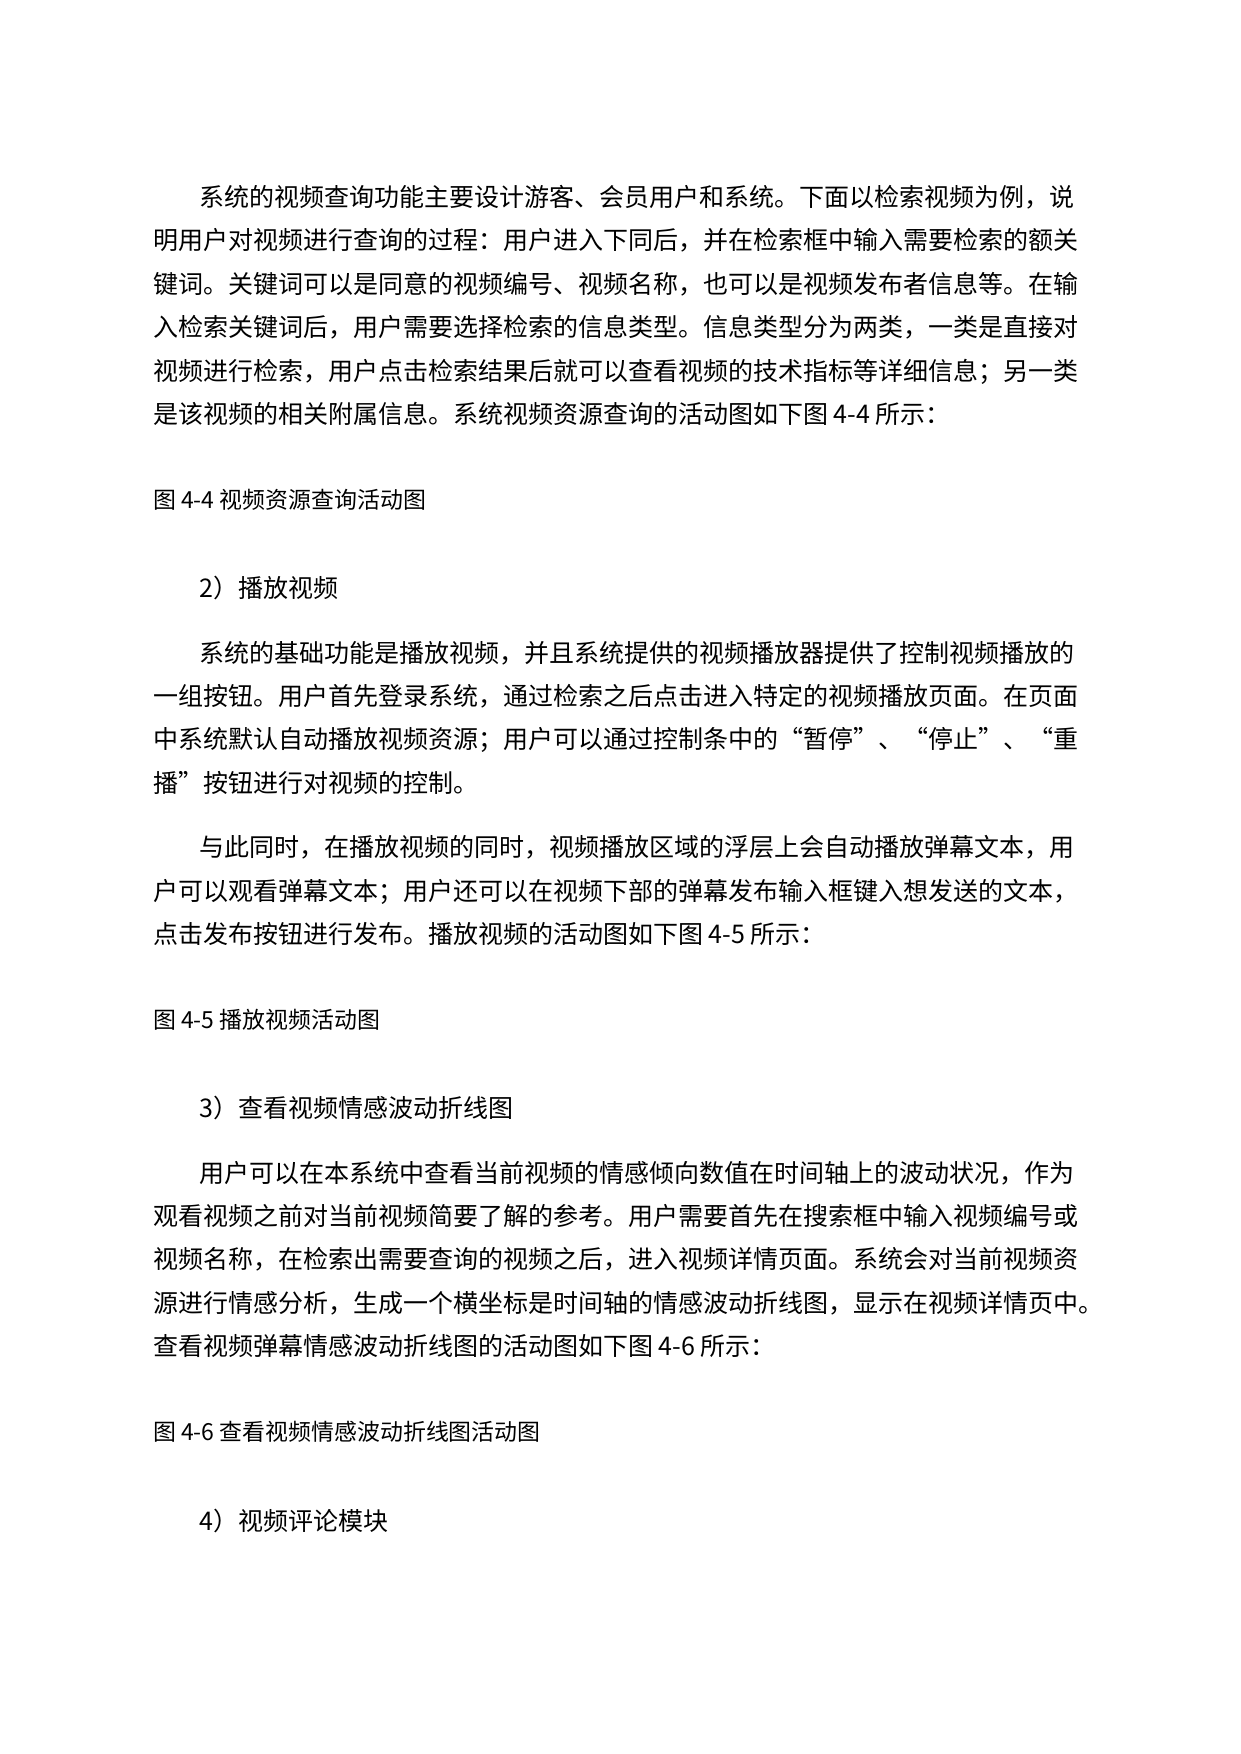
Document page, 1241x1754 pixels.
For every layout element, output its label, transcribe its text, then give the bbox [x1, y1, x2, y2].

text 与此同时，在播放视频的同时，视频播放区域的浮层上会自动播放弹幕文本，用户可以观看弹幕文本；用户还可以在视频下部的弹幕发布输入框键入想发送的文本，点击发布按钮进行发布。播放视频的活动图如下图4-5所示： [153, 828, 1087, 951]
text 系统的基础功能是播放视频，并且系统提供的视频播放器提供了控制视频播放的一组按钮。用户首先登录系统，通过检索之后点击进入特定的视频播放页面。在页面中系统默认自动播放视频资源；用户可以通过控制条中的“暂停”、“停止”、“重播”按钮进行对视频的控制。 [153, 633, 1087, 799]
text 4）视频评论模块 [153, 1501, 1087, 1537]
text 系统的视频查询功能主要设计游客、会员用户和系统。下面以检索视频为例，说明用户对视频进行查询的过程：用户进入下同后，并在检索框中输入需要检索的额关键词。关键词可以是同意的视频编号、视频名称，也可以是视频发布者信息等。在输入检索关键词后，用户需要选择检索的信息类型。信息类型分为两类，一类是直接对视频进行检索，用户点击检索结果后就可以查看视频的技术指标等详细信息；另一类是该视频的相关附属信息。系统视频资源查询的活动图如下图4-4所示： [153, 177, 1087, 431]
text 图4-4 视频资源查询活动图 [153, 481, 1087, 515]
text 2）播放视频 [153, 569, 1087, 605]
text 用户可以在本系统中查看当前视频的情感倾向数值在时间轴上的波动状况，作为观看视频之前对当前视频简要了解的参考。用户需要首先在搜索框中输入视频编号或视频名称，在检索出需要查询的视频之后，进入视频详情页面。系统会对当前视频资源进行情感分析，生成一个横坐标是时间轴的情感波动折线图，显示在视频详情页中。查看视频弹幕情感波动折线图的活动图如下图4-6所示： [153, 1153, 1087, 1363]
text 3）查看视频情感波动折线图 [153, 1089, 1087, 1125]
text 图4-6 查看视频情感波动折线图活动图 [153, 1414, 1087, 1447]
text 图4-5 播放视频活动图 [153, 1002, 1087, 1035]
